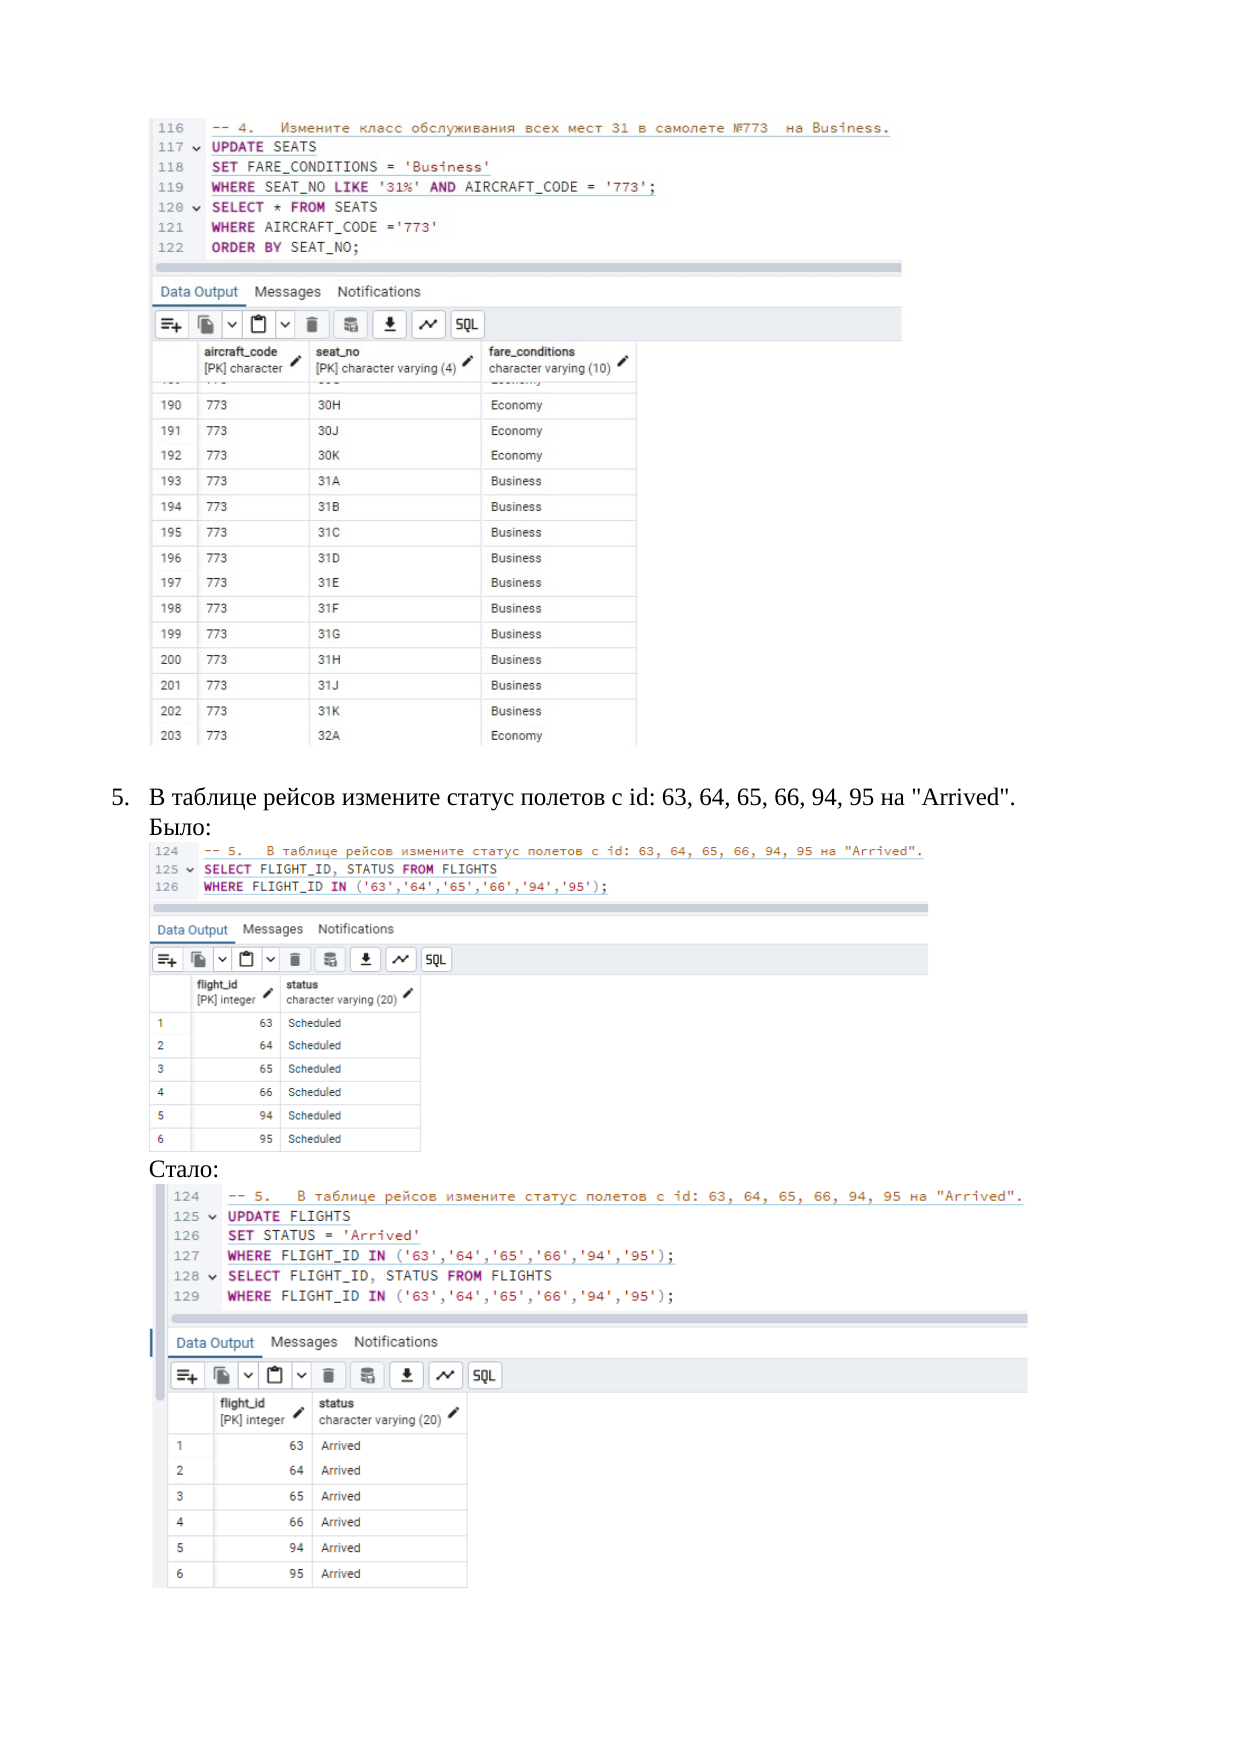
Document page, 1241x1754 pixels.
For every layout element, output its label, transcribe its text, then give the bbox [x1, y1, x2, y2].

list В таблице рейсов измените статус полетов с id: 63, 64, 65, 66, 94, 95 на "Arrived". [111, 782, 1196, 810]
picture [148, 842, 929, 1153]
picture [148, 118, 906, 750]
list Стало: [149, 1154, 1196, 1183]
picture [148, 1184, 1030, 1596]
list Было: [149, 812, 1196, 841]
